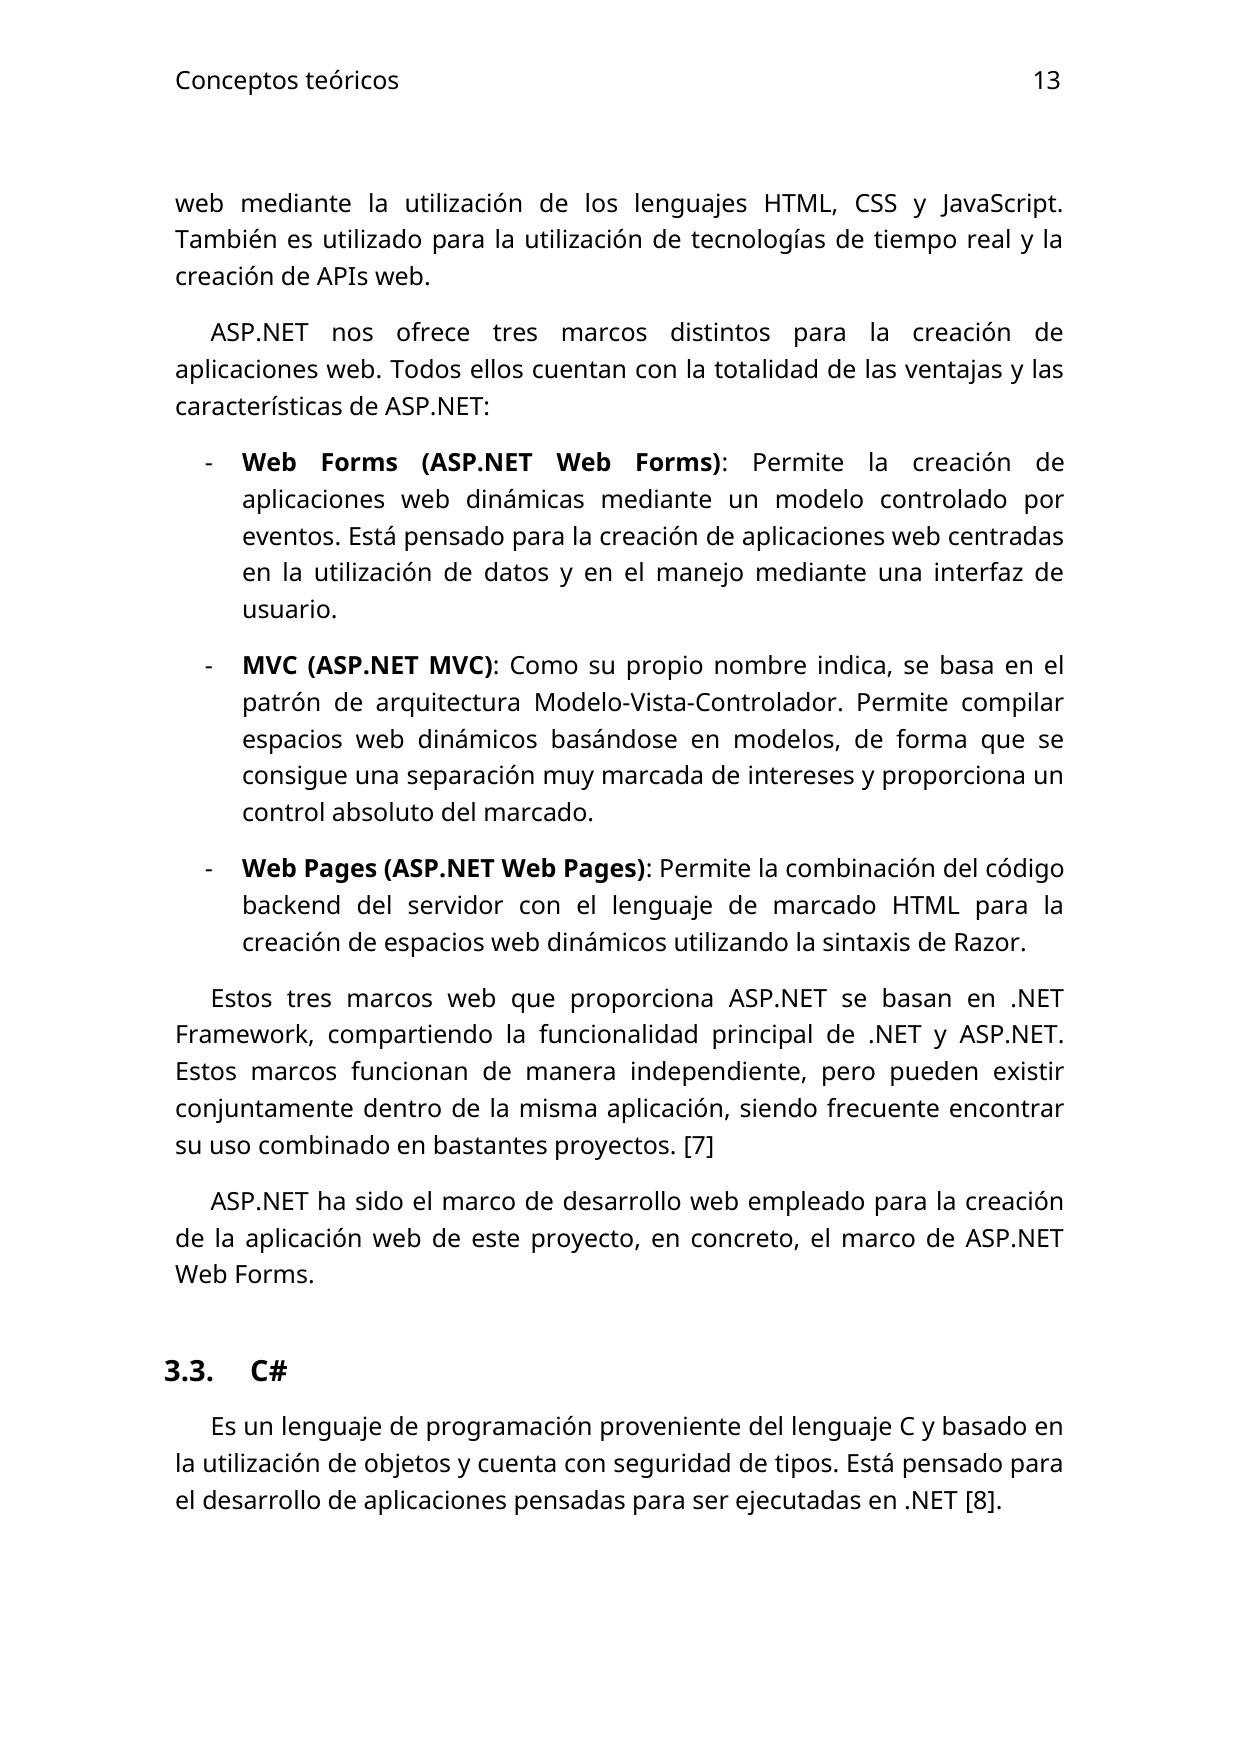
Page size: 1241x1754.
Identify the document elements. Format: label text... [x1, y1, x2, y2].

text ASP.NET ha sido el marco de desarrollo web empleado para la creación de la aplicación web de este proyecto, en concreto, el marco de ASP.NET Web Forms. [175, 1183, 1065, 1291]
text ASP.NET nos ofrece tres marcos distintos para la creación de aplicaciones web. Todos ellos cuentan con la totalidad de las ventajas y las características de ASP.NET: [175, 315, 1065, 423]
list Web Forms (ASP.NET Web Forms): Permite la creación de aplicaciones web dinámicas mediante un modelo controlado por eventos. Está pensado para la creación de aplicaciones web centradas en la utilización de datos y en el manejo mediante una interfaz de usuario. [204, 444, 1065, 626]
list MVC (ASP.NET MVC): Como su propio nombre indica, se basa en el patrón de arquitectura Modelo-Vista-Controlador. Permite compilar espacios web dinámicos basándose en modelos, de forma que se consigue una separación muy marcada de intereses y proporciona un control absoluto del marcado. [204, 648, 1065, 829]
text Estos tres marcos web que proporciona ASP.NET se basan en .NET Framework, compartiendo la funcionalidad principal de .NET y ASP.NET. Estos marcos funcionan de manera independiente, pero pueden existir conjuntamente dentro de la misma aplicación, siendo frecuente encontrar su uso combinado en bastantes proyectos. [7] [175, 980, 1065, 1162]
text Es un lenguaje de programación proveniente del lenguaje C y basado en la utilización de objetos y cuenta con seguridad de tipos. Está pensado para el desarrollo de aplicaciones pensadas para ser ejecutadas en .NET [8]. [175, 1409, 1065, 1516]
list Web Pages (ASP.NET Web Pages): Permite la combinación del código backend del servidor con el lenguaje de marcado HTML para la creación de espacios web dinámicos utilizando la sintaxis de Razor. [204, 851, 1065, 958]
text C# [164, 1350, 1065, 1389]
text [175, 185, 1065, 293]
